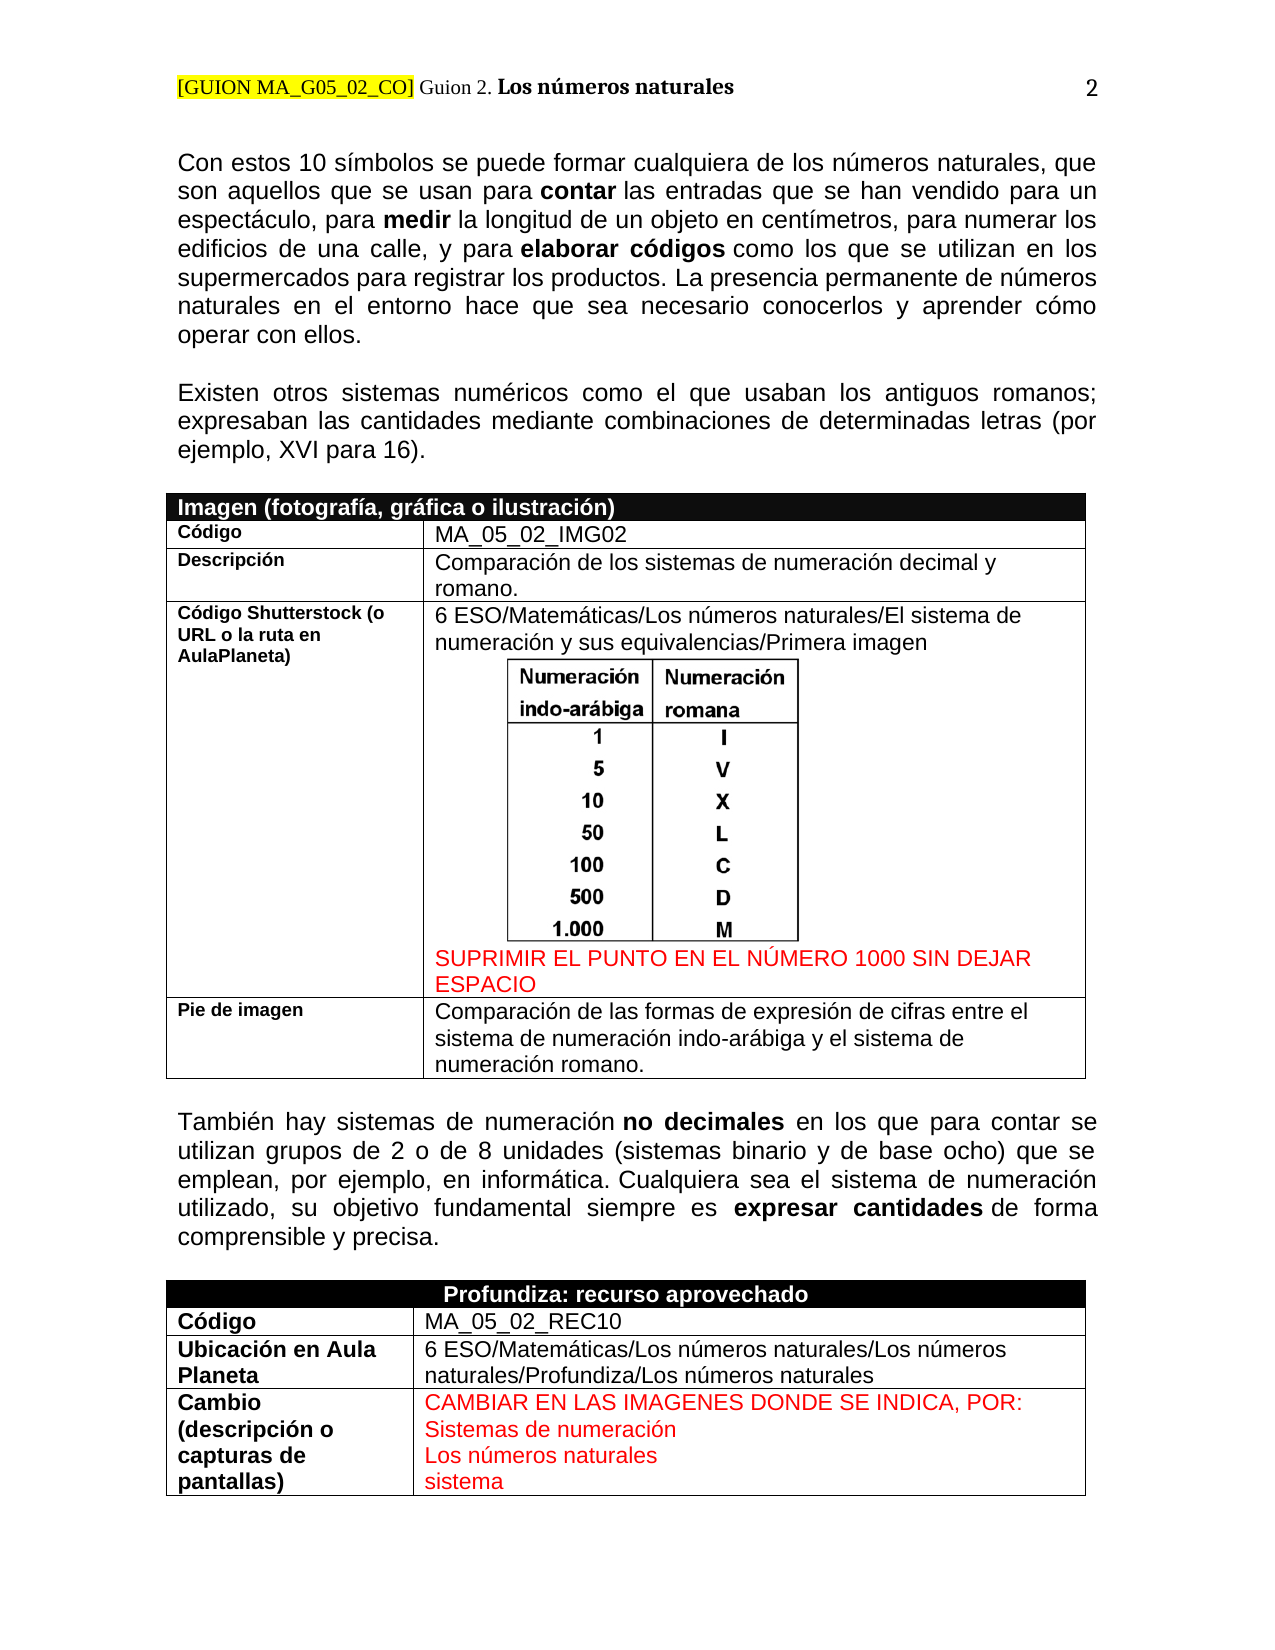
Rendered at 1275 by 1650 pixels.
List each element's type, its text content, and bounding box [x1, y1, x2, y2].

table_cell Comparación de las formas de expresión de cifras entre el sistema de numeración indo-arábiga y el sistema de numeración romano. [424, 998, 1085, 1077]
table_header Profundiza: recurso aprovechado [167, 1281, 1085, 1307]
table_cell 6 ESO/Matemáticas/Los números naturales/Los números naturales/Profundiza/Los números naturales [414, 1336, 1085, 1388]
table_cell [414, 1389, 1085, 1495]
table_cell Código [167, 1308, 413, 1334]
table_header Imagen (fotografía, gráfica o ilustración) [167, 494, 1085, 520]
picture [434, 655, 863, 945]
table_cell 6 ESO/Matemáticas/Los números naturales/El sistema de numeración y sus equivalencias/Primera imagen SUPRIMIR EL PUNTO EN EL NÚMERO 1000 SIN DEJAR ESPACIO [424, 602, 1085, 997]
text Con estos 10 símbolos se puede formar cualquiera de los números naturales, que son aquellos que se usan para contar las entradas que se han vendido para un espectáculo, para medir la longitud de un objeto en centímetros, para numerar los edificios de una calle, y para elaborar códigos como los que se utilizan en los supermercados para registrar los productos. La presencia permanente de números naturales en el entorno hace que sea necesario conocerlos y aprender cómo operar con ellos. [177, 148, 1098, 349]
table_cell Descripción [167, 549, 423, 601]
table_cell Pie de imagen [167, 998, 423, 1077]
text También hay sistemas de numeración no decimales en los que para contar se utilizan grupos de 2 o de 8 unidades (sistemas binario y de base ocho) que se emplean, por ejemplo, en informática. Cualquiera sea el sistema de numeración utilizado, su objetivo fundamental siempre es expresar cantidades de forma comprensible y precisa. [177, 1107, 1098, 1251]
table_cell MA_05_02_REC10 [414, 1308, 1085, 1334]
table_cell Código Shutterstock (o URL o la ruta en AulaPlaneta) [167, 602, 423, 997]
text Existen otros sistemas numéricos como el que usaban los antiguos romanos; expresaban las cantidades mediante combinaciones de determinadas letras (por ejemplo, XVI para 16). [177, 378, 1098, 464]
table_cell Comparación de los sistemas de numeración decimal y romano. [424, 549, 1085, 601]
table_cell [167, 1389, 413, 1495]
table_cell Código [167, 521, 423, 547]
table_cell Ubicación en Aula Planeta [167, 1336, 413, 1388]
table_cell MA_05_02_IMG02 [424, 521, 1085, 547]
